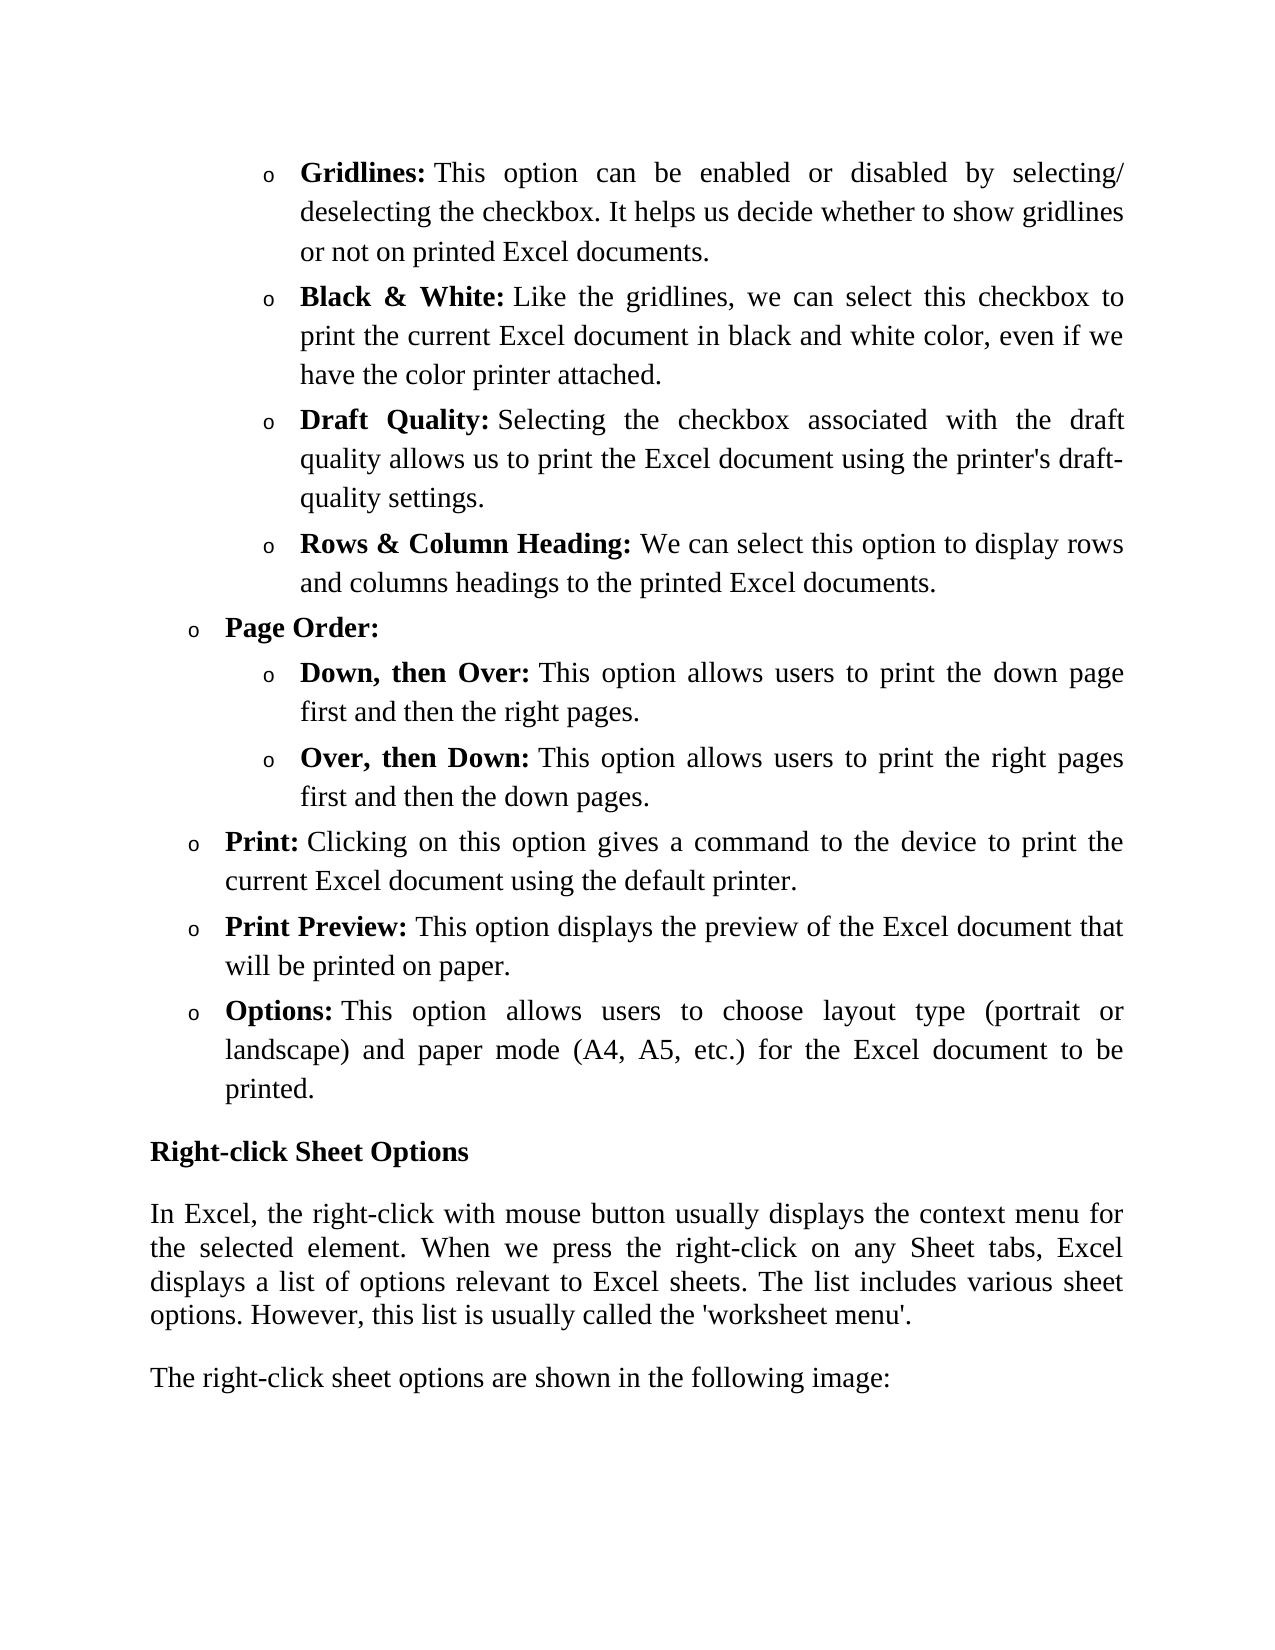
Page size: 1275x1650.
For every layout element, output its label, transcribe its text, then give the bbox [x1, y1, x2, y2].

text In Excel, the right-click with mouse button usually displays the context menu for the selected element. When we press the right-click on any Sheet tabs, Excel displays a list of options relevant to Excel sheets. The list includes various sheet options. However, this list is usually called the 'worksheet menu'. [150, 1197, 1125, 1331]
list Down, then Over: This option allows users to print the down page first and then the right pages. [262, 650, 1125, 728]
list Print Preview: This option displays the preview of the Excel document that will be printed on paper. [187, 903, 1125, 981]
list Over, then Down: This option allows users to print the right pages first and then the down pages. [262, 734, 1125, 812]
list Rows & Column Heading: We can select this option to display rows and columns headings to the printed Excel documents. [262, 520, 1125, 598]
list Draft Quality: Selecting the checkbox associated with the draft quality allows us to print the Excel document using the printer's draft-quality settings. [262, 397, 1125, 514]
list Options: This option allows users to choose layout type (portrait or landscape) and paper mode (A4, A5, etc.) for the Excel document to be printed. [187, 987, 1125, 1105]
list Page Order: [187, 605, 1125, 644]
list Gridlines: This option can be enabled or disabled by selecting/ deselecting the checkbox. It helps us decide whether to show gridlines or not on printed Excel documents. [262, 150, 1125, 267]
text The right-click sheet options are shown in the following image: [150, 1360, 1125, 1393]
list Print: Clicking on this option gives a command to the device to print the current Excel document using the default printer. [187, 819, 1125, 897]
subtitle Right-click Sheet Options [150, 1134, 1125, 1167]
list Black & White: Like the gridlines, we can select this checkbox to print the current Excel document in black and white color, even if we have the color printer attached. [262, 273, 1125, 391]
